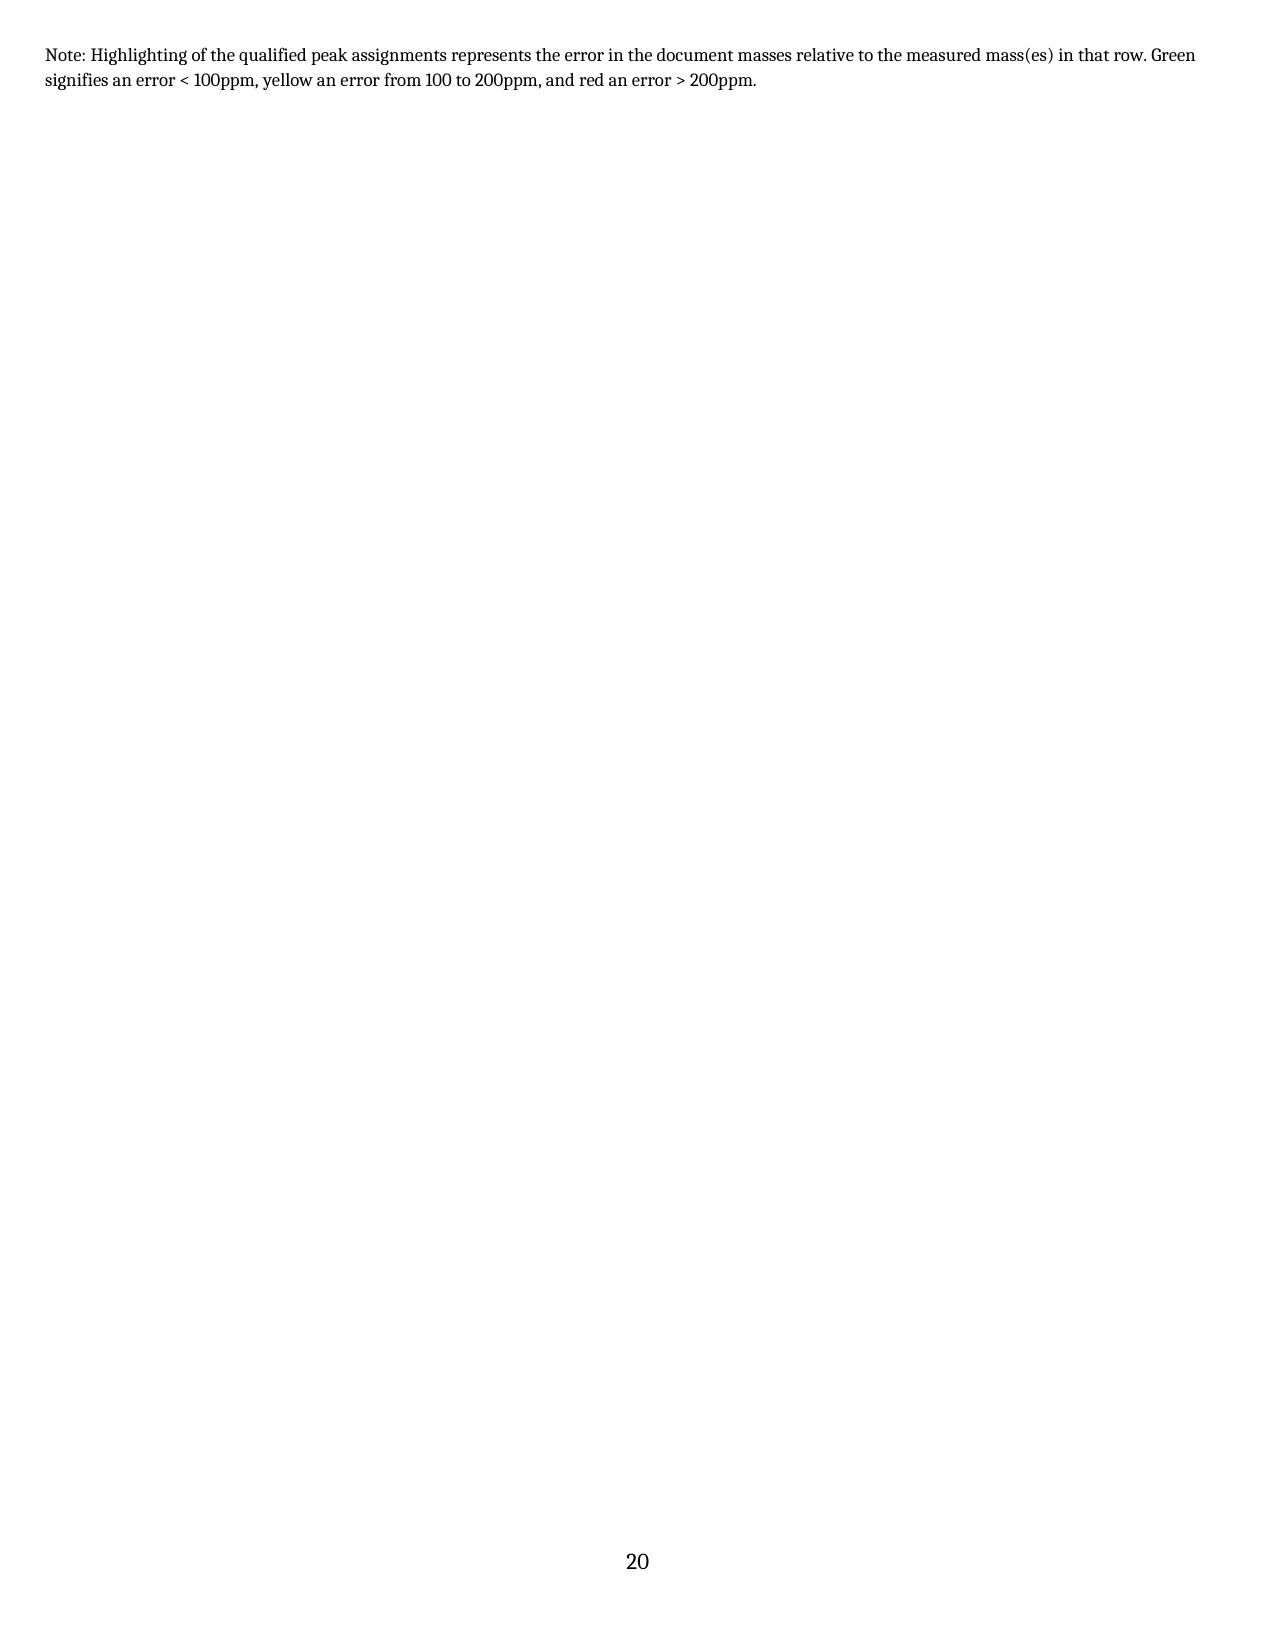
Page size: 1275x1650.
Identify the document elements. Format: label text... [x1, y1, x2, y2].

text Note: Highlighting of the qualified peak assignments represents the error in the document masses relative to the measured mass(es) in that row. Green signifies an error < 100ppm, yellow an error from 100 to 200ppm, and red an error > 200ppm. [45, 45, 1230, 91]
